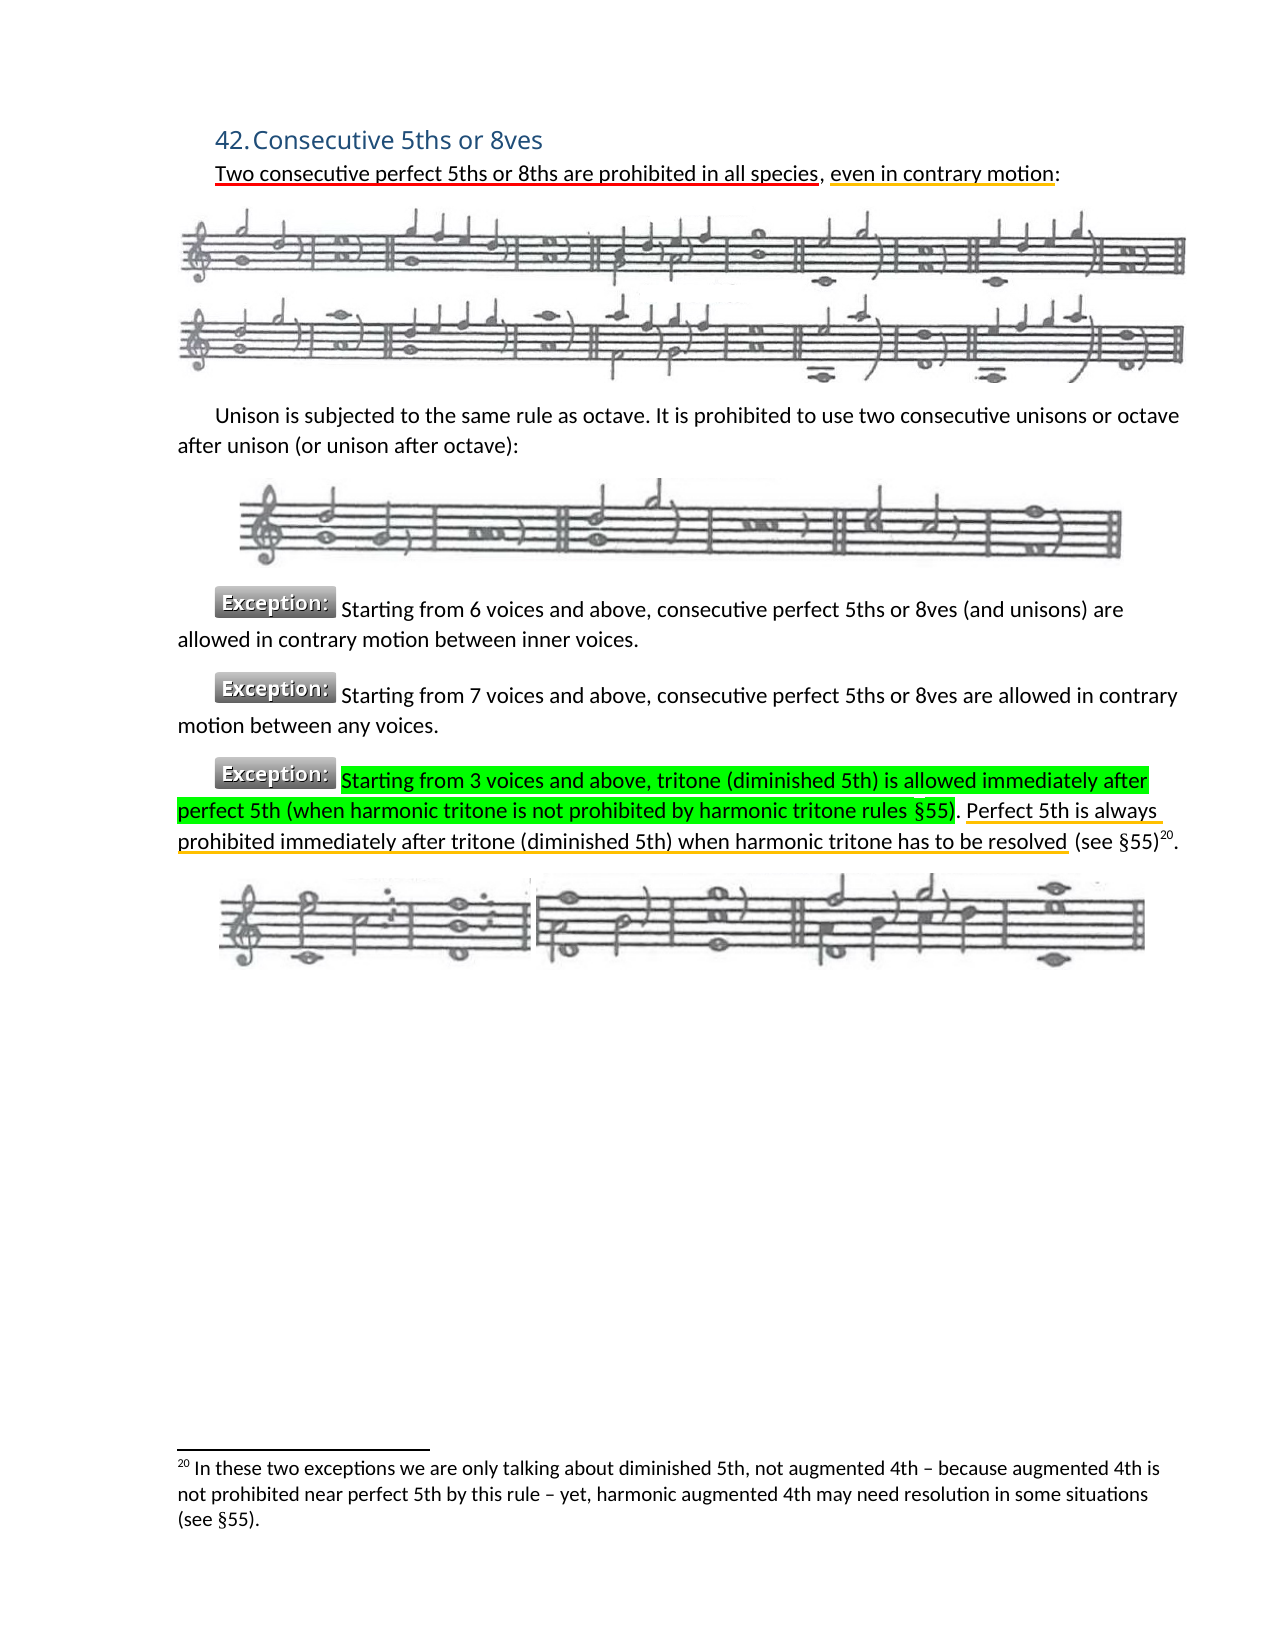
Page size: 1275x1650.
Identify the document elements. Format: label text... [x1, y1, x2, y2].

picture [219, 878, 531, 970]
text Starting from 3 voices and above, tritone (diminished 5th) is allowed immediately after perfect 5th (when harmonic tritone is not prohibited by harmonic tritone rules §55). Perfect 5th is always prohibited immediately after tritone (diminished 5th) when harmonic tritone has to be resolved (see §55). [177, 758, 1186, 855]
picture [536, 873, 1145, 970]
picture [214, 672, 337, 703]
picture [239, 478, 1125, 568]
text Unison is subjected to the same rule as octave. It is prohibited to use two consecutive unisons or octave after unison (or unison after octave): [177, 401, 1186, 459]
picture [214, 757, 337, 789]
text Starting from 6 voices and above, consecutive perfect 5ths or 8ves (and unisons) are allowed in contrary motion between inner voices. [177, 587, 1186, 653]
text Two consecutive perfect 5ths or 8ths are prohibited in all species, even in contrary motion: [177, 159, 1186, 187]
picture [214, 586, 337, 618]
text Starting from 7 voices and above, consecutive perfect 5ths or 8ves are allowed in contrary motion between any voices. [177, 672, 1186, 739]
subtitle Consecutive 5ths or 8ves [215, 122, 1186, 156]
picture [177, 206, 1187, 383]
